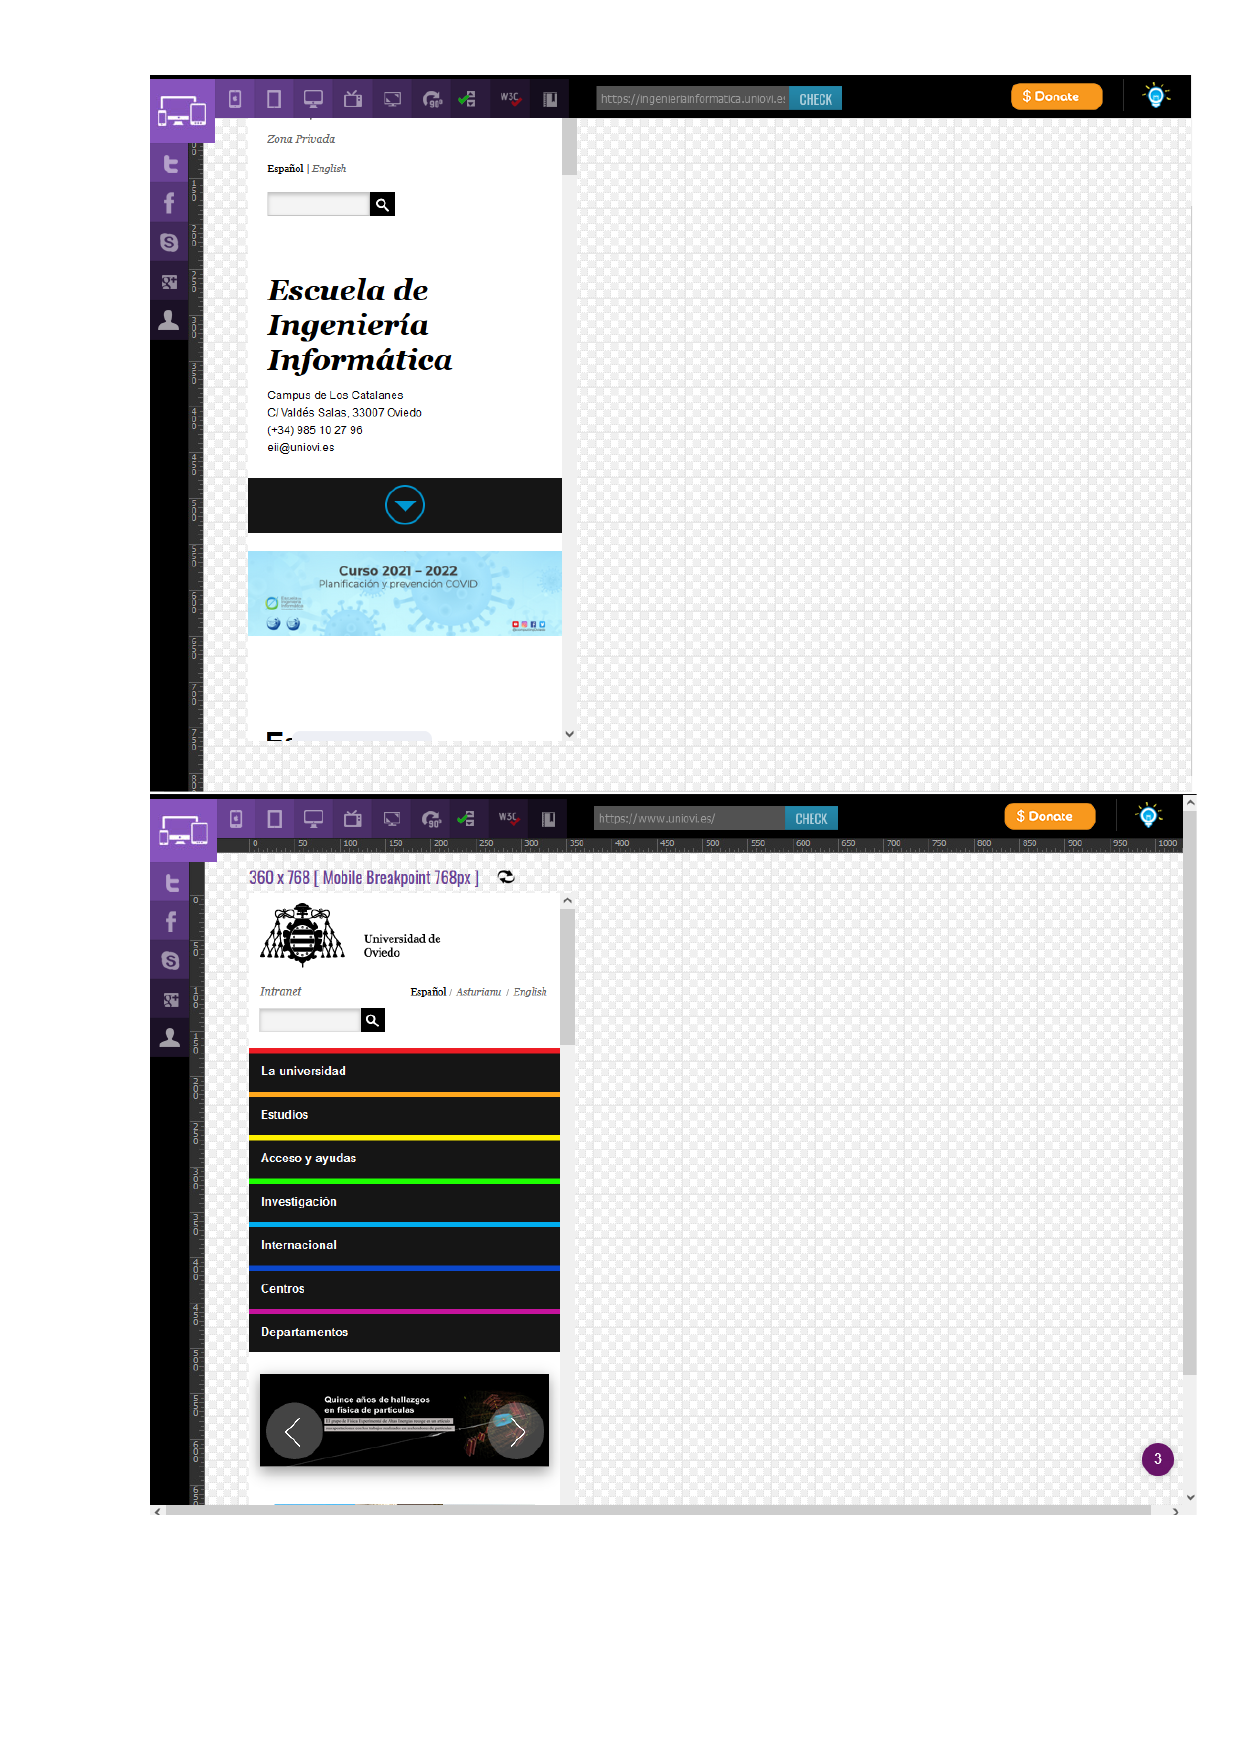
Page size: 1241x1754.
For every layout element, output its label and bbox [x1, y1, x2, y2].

picture [150, 75, 1193, 792]
picture [150, 794, 1197, 1515]
